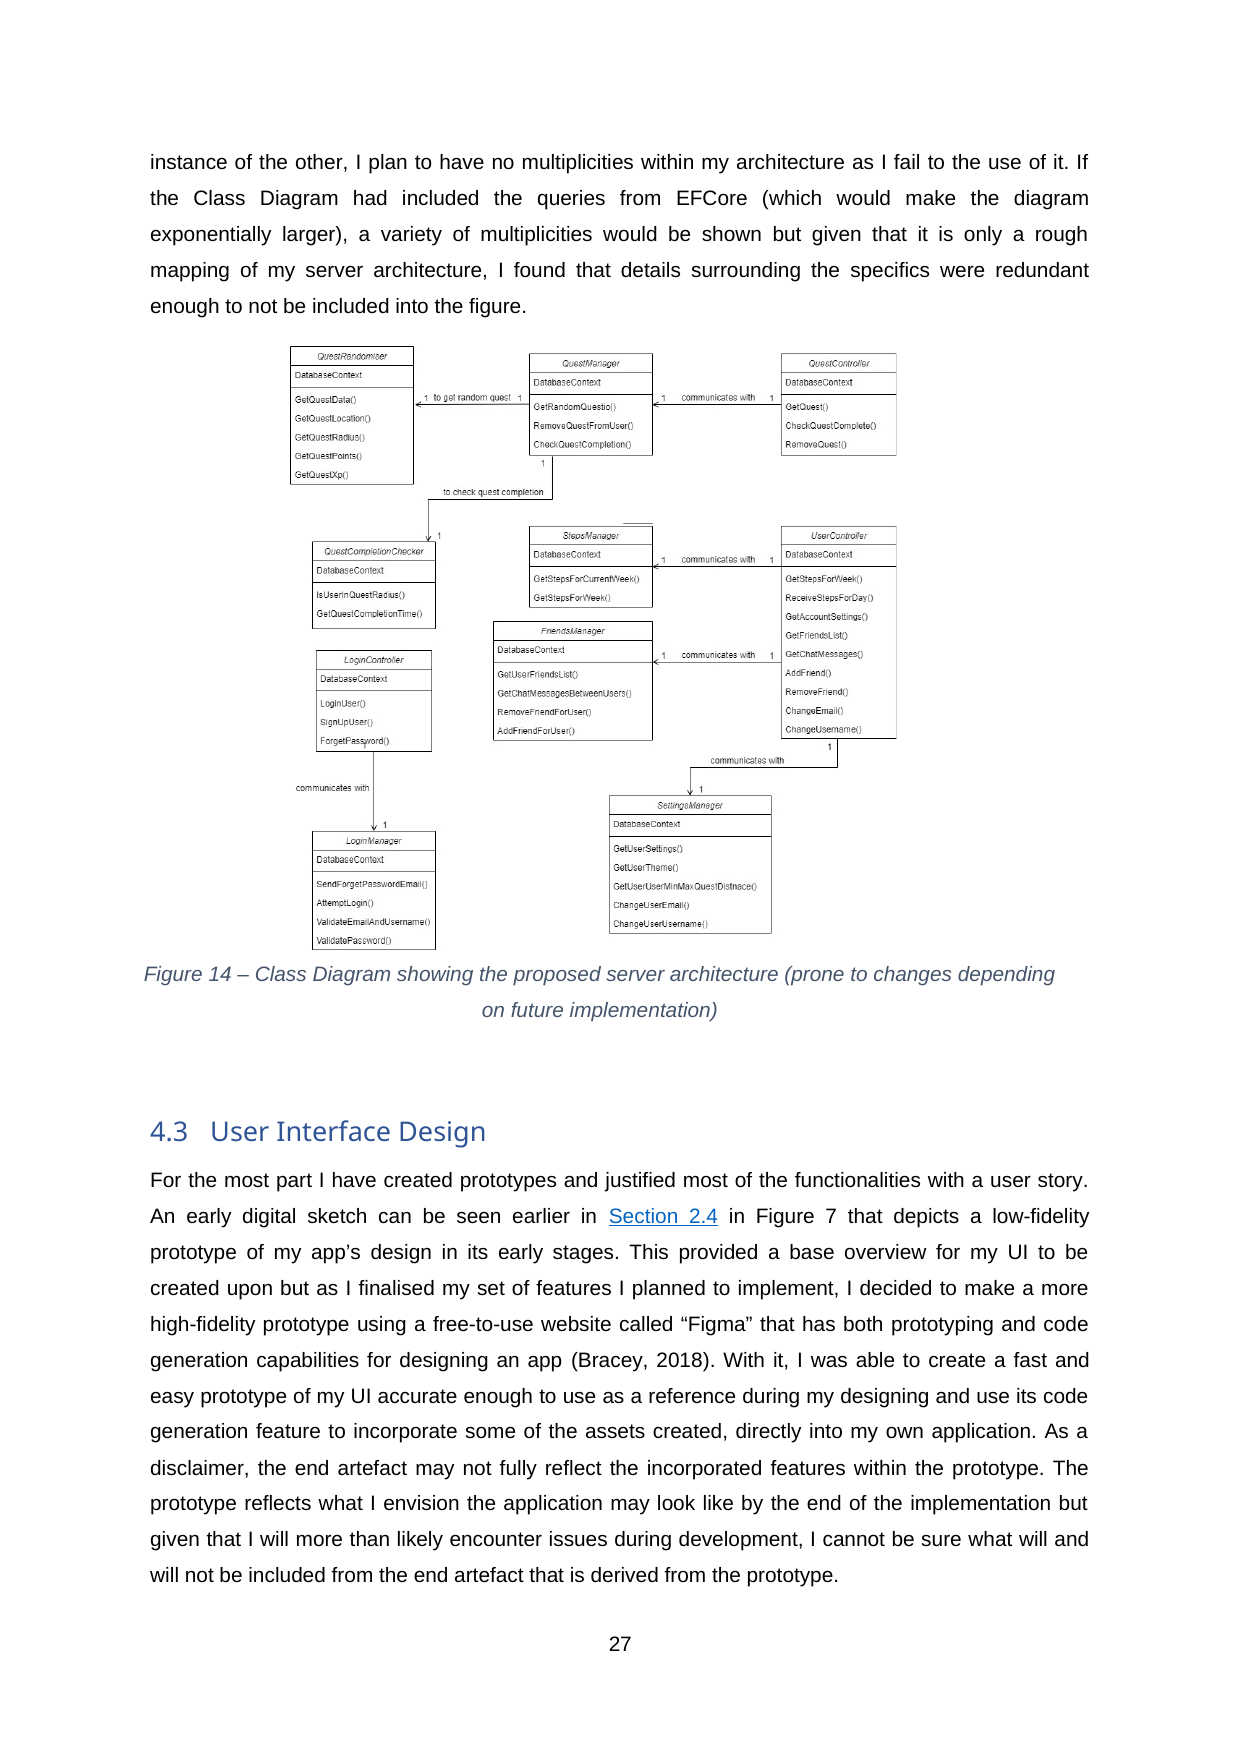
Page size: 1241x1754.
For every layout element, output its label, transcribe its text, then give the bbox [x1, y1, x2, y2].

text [150, 150, 1090, 318]
subtitle User Interface Design [150, 1112, 1090, 1149]
picture [290, 346, 897, 952]
text For the most part I have created prototypes and justified most of the functionalities with a user story. An early digital sketch can be seen earlier in Section 2.4 in Figure 7 that depicts a low-fidelity prototype of my app’s design in its early stages. This provided a base overview for my UI to be created upon but as I finalised my set of features I planned to implement, I decided to make a more high-fidelity prototype using a free-to-use website called “Figma” that has both prototyping and code generation capabilities for designing an app . With it, I was able to create a fast and easy prototype of my UI accurate enough to use as a reference during my designing and use its code generation feature to incorporate some of the assets created, directly into my own application. As a disclaimer, the end artefact may not fully reflect the incorporated features within the prototype. The prototype reflects what I envision the application may look like by the end of the implementation but given that I will more than likely encounter issues during development, I cannot be sure what will and will not be included from the end artefact that is derived from the prototype. [150, 1168, 1090, 1587]
